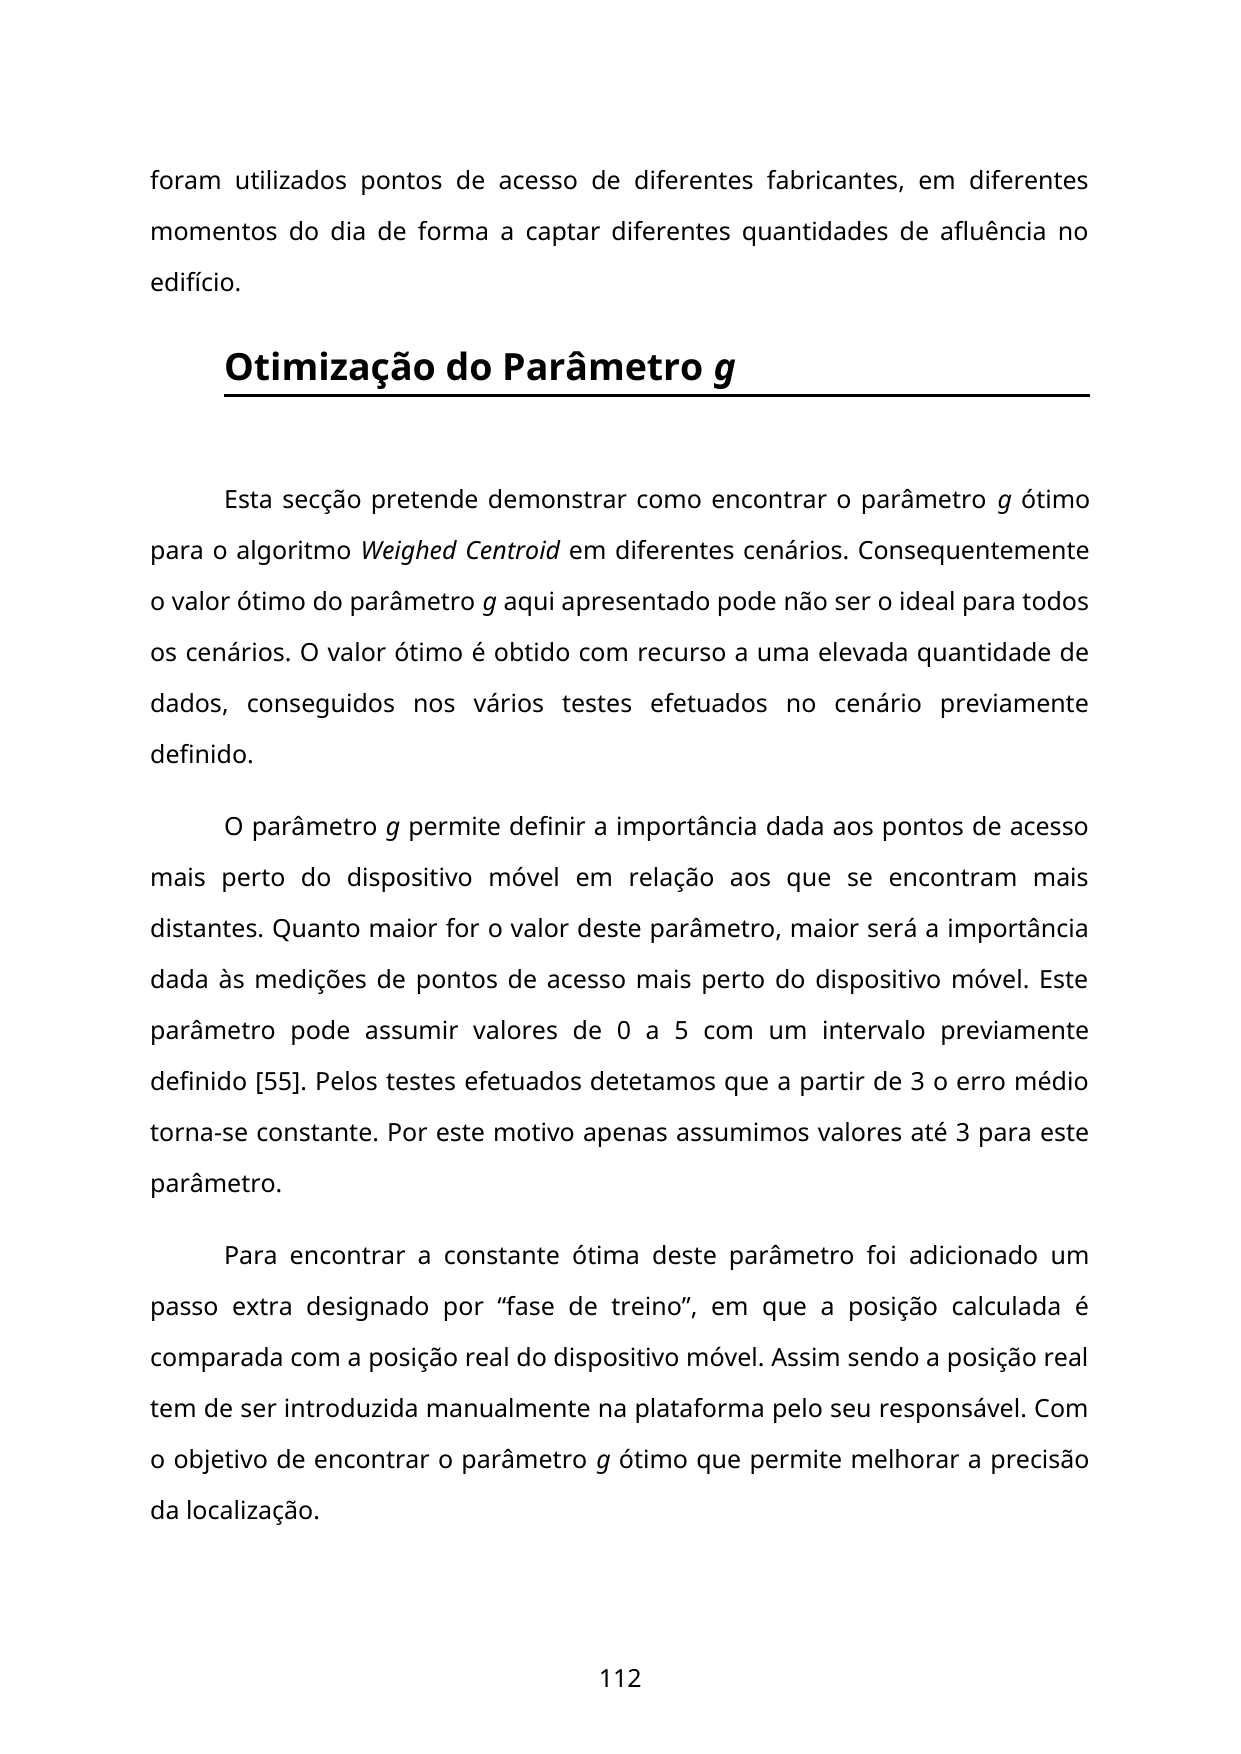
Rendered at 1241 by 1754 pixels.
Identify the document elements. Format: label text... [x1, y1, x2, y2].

text Esta secção pretende demonstrar como encontrar o parâmetro g ótimo para o algoritmo Weighed Centroid em diferentes cenários. Consequentemente o valor ótimo do parâmetro g aqui apresentado pode não ser o ideal para todos os cenários. O valor ótimo é obtido com recurso a uma elevada quantidade de dados, conseguidos nos vários testes efetuados no cenário previamente definido. [150, 481, 1090, 771]
text Para encontrar a constante ótima deste parâmetro foi adicionado um passo extra designado por “fase de treino”, em que a posição calculada é comparada com a posição real do dispositivo móvel. Assim sendo a posição real tem de ser introduzida manualmente na plataforma pelo seu responsável. Com o objetivo de encontrar o parâmetro g ótimo que permite melhorar a precisão da localização. [150, 1237, 1090, 1527]
title Otimização do Parâmetro g [224, 341, 1090, 394]
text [150, 162, 1090, 299]
text O parâmetro g permite definir a importância dada aos pontos de acesso mais perto do dispositivo móvel em relação aos que se encontram mais distantes. Quanto maior for o valor deste parâmetro, maior será a importância dada às medições de pontos de acesso mais perto do dispositivo móvel. Este parâmetro pode assumir valores de 0 a 5 com um intervalo previamente definido [55]. Pelos testes efetuados detetamos que a partir de 3 o erro médio torna-se constante. Por este motivo apenas assumimos valores até 3 para este parâmetro. [150, 808, 1090, 1200]
